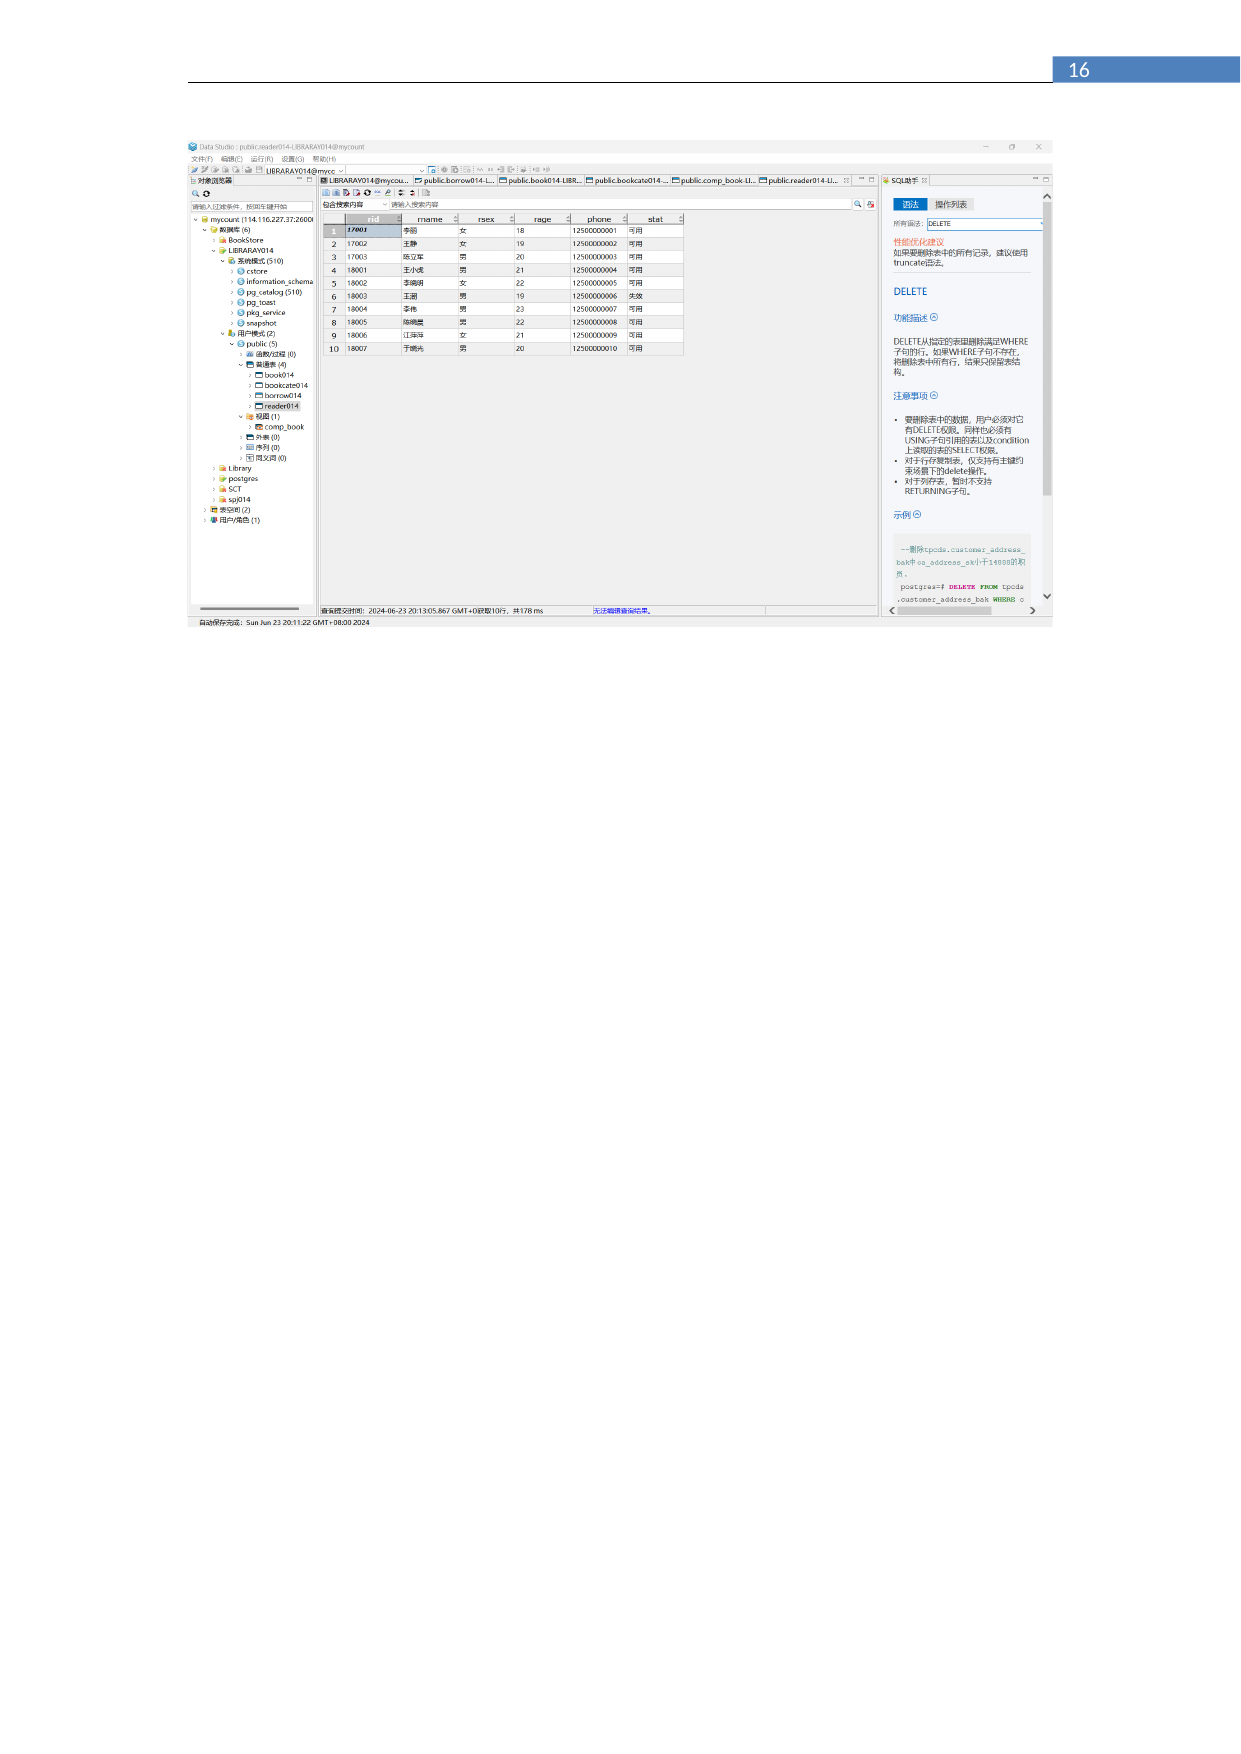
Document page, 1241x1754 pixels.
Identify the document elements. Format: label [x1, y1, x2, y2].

picture [187, 140, 1053, 627]
